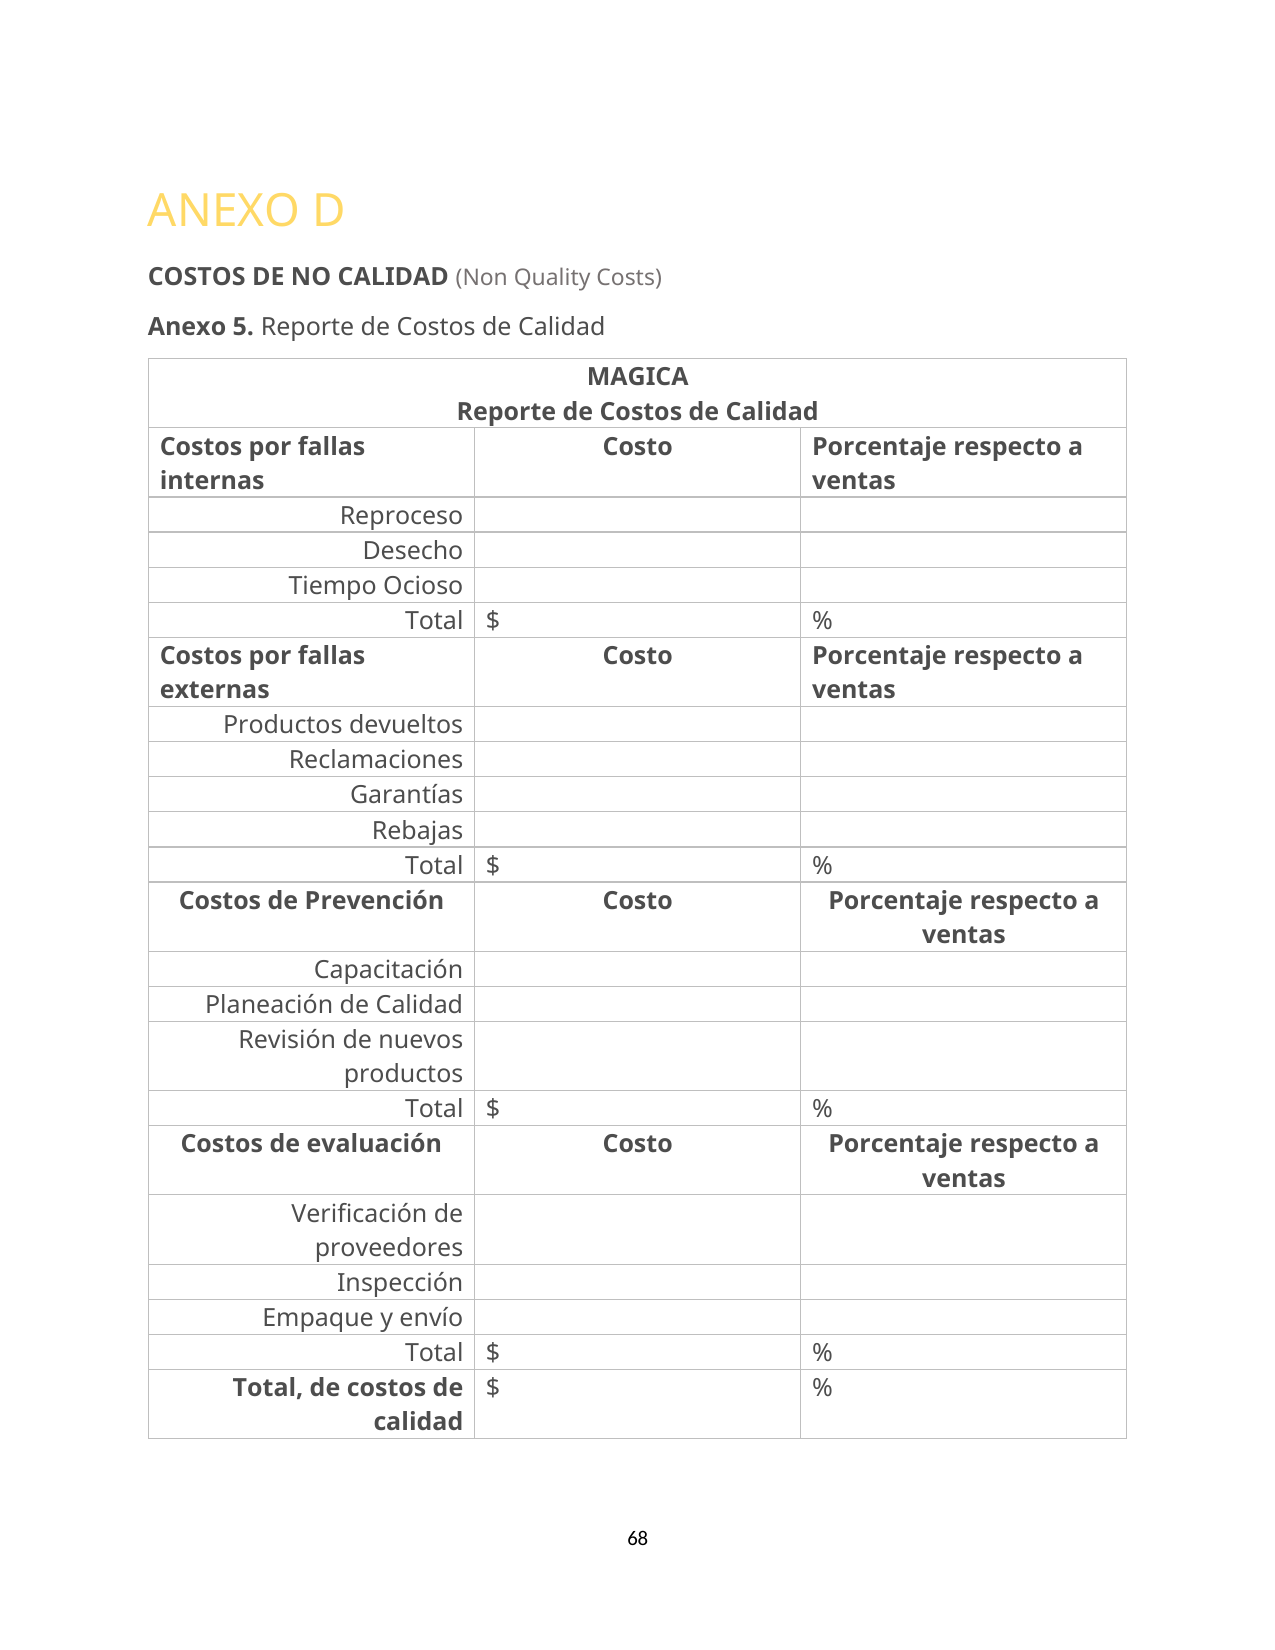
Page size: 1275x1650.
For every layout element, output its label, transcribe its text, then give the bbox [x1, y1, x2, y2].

table_cell Desecho [149, 533, 474, 567]
table_cell [801, 568, 1126, 602]
table_cell Porcentaje respecto a ventas [801, 883, 1126, 951]
table_cell [801, 742, 1126, 776]
table_cell Costos por fallas internas [149, 428, 474, 496]
table_cell Rebajas [149, 812, 474, 846]
table_cell [801, 1022, 1126, 1090]
table_cell [475, 742, 800, 776]
table_cell Verificación de proveedores [149, 1195, 474, 1263]
table_cell Tiempo Ocioso [149, 568, 474, 602]
table_cell $ [475, 603, 800, 637]
table_cell Costo [475, 428, 800, 496]
table_cell [475, 1195, 800, 1263]
table_cell % [801, 1370, 1126, 1438]
table_cell [475, 498, 800, 531]
text COSTOS DE NO CALIDAD (Non Quality Costs) [148, 258, 1127, 292]
table_cell Capacitación [149, 952, 474, 986]
table_cell [801, 707, 1126, 741]
table_cell [475, 952, 800, 986]
table_cell $ [475, 848, 800, 881]
table_cell Reproceso [149, 498, 474, 531]
table_cell Total, de costos de calidad [149, 1370, 474, 1438]
table_cell Costo [475, 638, 800, 706]
table_cell Empaque y envío [149, 1300, 474, 1334]
text Anexo 5. Reporte de Costos de Calidad [148, 308, 1127, 342]
table_cell $ [475, 1335, 800, 1369]
table_cell [801, 812, 1126, 846]
table_cell [475, 707, 800, 741]
table_cell [475, 533, 800, 567]
table_cell [801, 777, 1126, 811]
table_cell [801, 1195, 1126, 1263]
table_cell [475, 777, 800, 811]
table_cell Porcentaje respecto a ventas [801, 428, 1126, 496]
table_cell % [801, 603, 1126, 637]
table_cell Costo [475, 883, 800, 951]
table_cell Total [149, 1091, 474, 1125]
table_cell [475, 812, 800, 846]
table_cell Porcentaje respecto a ventas [801, 1126, 1126, 1194]
table_cell [475, 1265, 800, 1298]
table_cell Porcentaje respecto a ventas [801, 638, 1126, 706]
table_cell % [801, 848, 1126, 881]
table_cell [801, 1300, 1126, 1334]
table_cell Reclamaciones [149, 742, 474, 776]
table_cell Inspección [149, 1265, 474, 1298]
table_cell Costos de Prevención [149, 883, 474, 951]
table_cell [475, 1022, 800, 1090]
table_cell Garantías [149, 777, 474, 811]
table_cell Revisión de nuevos productos [149, 1022, 474, 1090]
table_cell % [801, 1091, 1126, 1125]
table_cell $ [475, 1370, 800, 1438]
table_cell $ [475, 1091, 800, 1125]
table_cell Total [149, 603, 474, 637]
table_cell Costo [475, 1126, 800, 1194]
table_cell [801, 533, 1126, 567]
text ANEXO D [148, 177, 1127, 239]
table_cell [475, 1300, 800, 1334]
table_cell % [801, 1335, 1126, 1369]
table_cell Costos de evaluación [149, 1126, 474, 1194]
table_cell [475, 568, 800, 602]
table_cell Planeación de Calidad [149, 987, 474, 1021]
table_cell [475, 987, 800, 1021]
table_cell Total [149, 1335, 474, 1369]
table_cell Costos por fallas externas [149, 638, 474, 706]
table_cell Total [149, 848, 474, 881]
table_header MAGICA Reporte de Costos de Calidad [149, 359, 1126, 427]
table_cell Productos devueltos [149, 707, 474, 741]
table_cell [801, 987, 1126, 1021]
table_cell [801, 498, 1126, 531]
table_cell [801, 1265, 1126, 1298]
table_cell [801, 952, 1126, 986]
